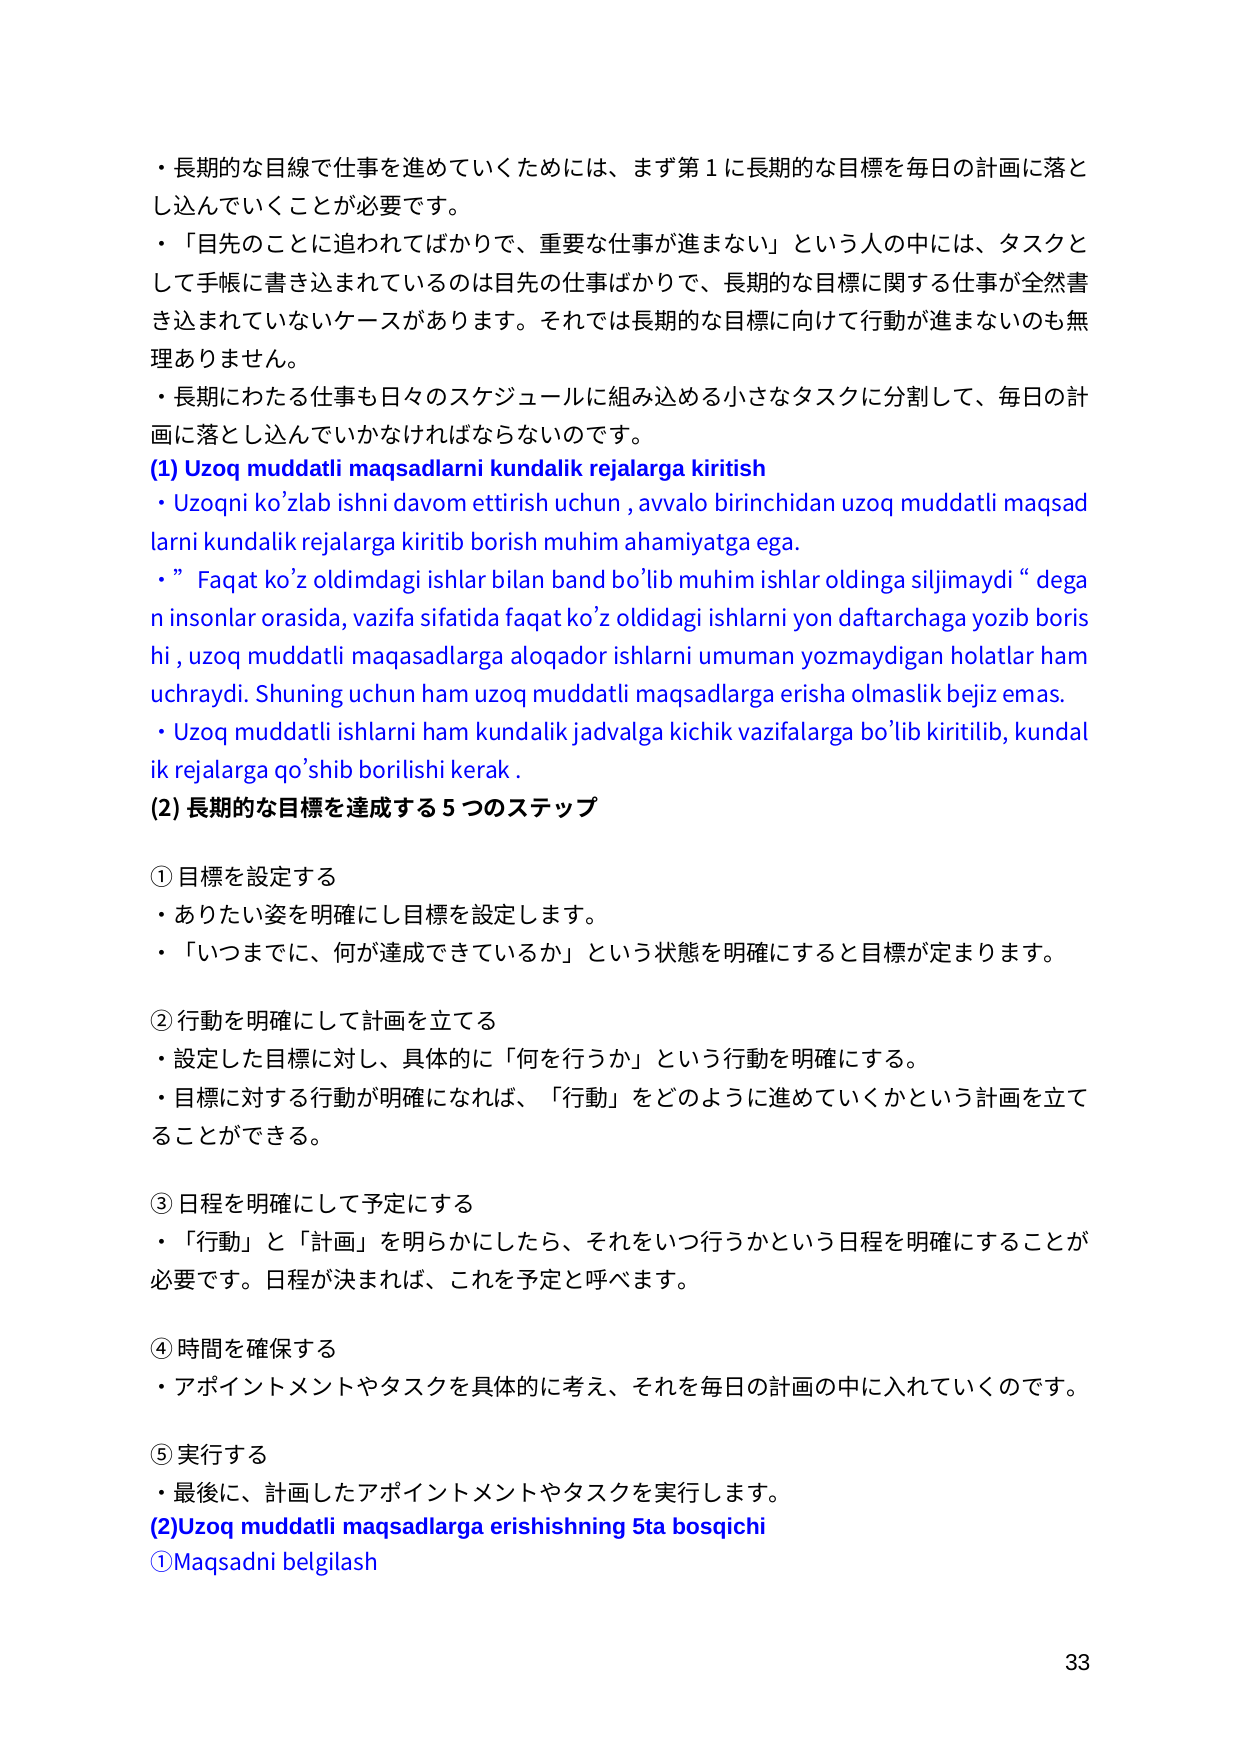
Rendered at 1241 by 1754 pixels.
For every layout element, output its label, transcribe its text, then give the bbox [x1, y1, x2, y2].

text ・アポイントメントやタスクを具体的に考え、それを毎日の計画の中に入れていくのです。 [150, 1368, 1090, 1402]
text ・最後に、計画したアポイントメントやタスクを実行します。 [150, 1475, 1090, 1508]
text ・設定した目標に対し、具体的に「何を行うか」という行動を明確にする。 [150, 1041, 1090, 1074]
text ・ありたい姿を明確にし目標を設定します。 [150, 897, 1090, 930]
text ・長期にわたる仕事も日々のスケジュールに組み込める小さなタスクに分割して、毎日の計画に落とし込んでいかなければならないのです。 [150, 379, 1090, 450]
text (1) Uzoq muddatli maqsadlarni kundalik rejalarga kiritish [150, 455, 1090, 481]
text ⑤実行する [150, 1437, 1090, 1470]
text (2)Uzoq muddatli maqsadlarga erishishning 5ta bosqichi [150, 1513, 1090, 1539]
text (2) 長期的な目標を達成する5つのステップ [150, 790, 1090, 823]
text ・長期的な目線で仕事を進めていくためには、まず第1に長期的な目標を毎日の計画に落とし込んでいくことが必要です。 [150, 150, 1090, 221]
text ②行動を明確にして計画を立てる [150, 1003, 1090, 1036]
text ④時間を確保する [150, 1330, 1090, 1364]
text ・「目先のことに追われてばかりで、重要な仕事が進まない」という人の中には、タスクとして手帳に書き込まれているのは目先の仕事ばかりで、長期的な目標に関する仕事が全然書き込まれていないケースがあります。それでは長期的な目標に向けて行動が進まないのも無理ありません。 [150, 226, 1090, 374]
text ・目標に対する行動が明確になれば、「行動」をどのように進めていくかという計画を立てることができる。 [150, 1079, 1090, 1151]
text ・「いつまでに、何が達成できているか」という状態を明確にすると目標が定まります。 [150, 935, 1090, 968]
text ①目標を設定する [150, 858, 1090, 892]
text ・「行動」と「計画」を明らかにしたら、それをいつ行うかという日程を明確にすることが必要です。日程が決まれば、これを予定と呼べます。 [150, 1224, 1090, 1295]
text ③日程を明確にして予定にする [150, 1186, 1090, 1219]
